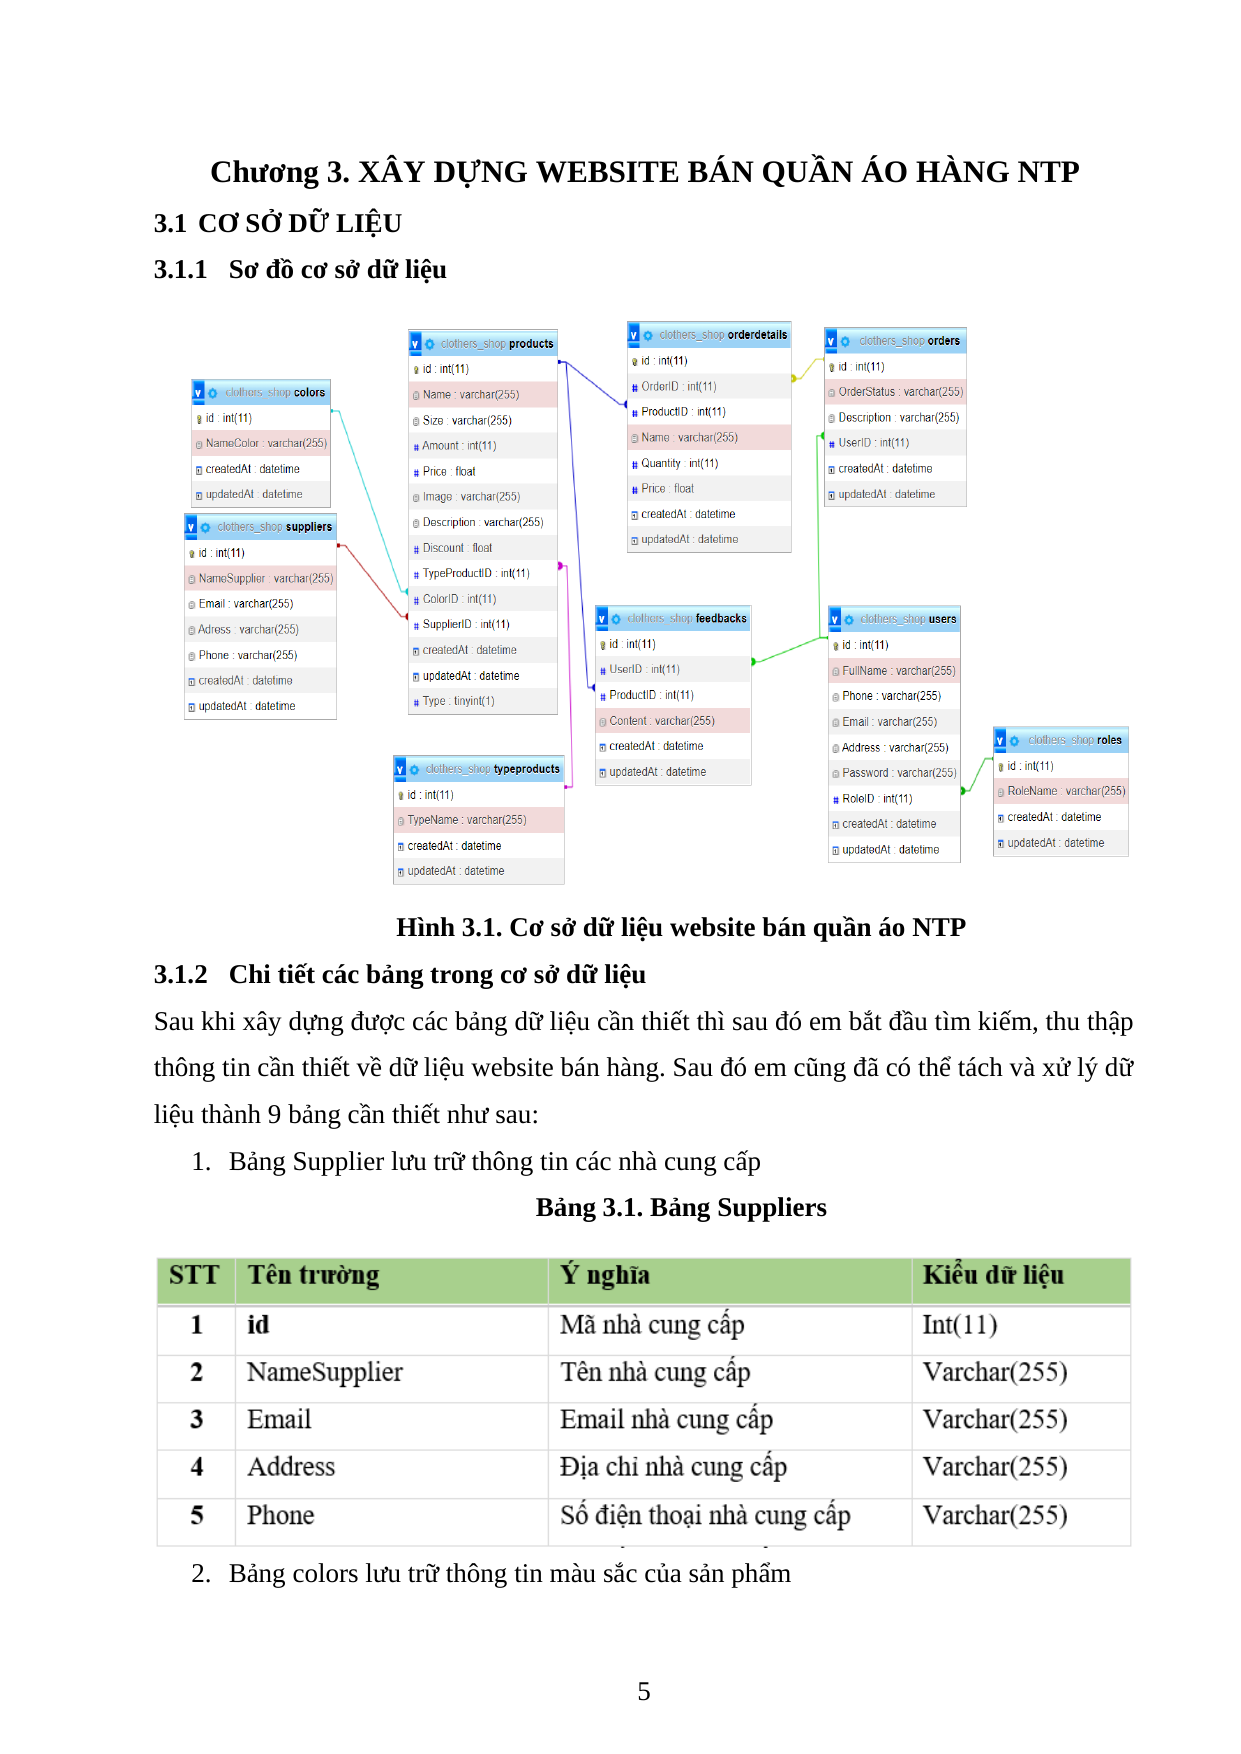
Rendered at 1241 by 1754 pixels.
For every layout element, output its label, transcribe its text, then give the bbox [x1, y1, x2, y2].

picture [153, 1255, 1134, 1548]
list Bảng Supplier lưu trữ thông tin các nhà cung cấp [191, 1145, 1134, 1176]
picture [153, 300, 1134, 896]
list Chi tiết các bảng trong cơ sở dữ liệu [153, 958, 1134, 989]
text Sau khi xây dựng được các bảng dữ liệu cần thiết thì sau đó em bắt đầu tìm kiếm, thu thập thông tin cần thiết về dữ liệu website bán hàng. Sau đó em cũng đã có thể tách và xử lý dữ liệu thành 9 bảng cần thiết như sau: [153, 1005, 1134, 1129]
list Sơ đồ cơ sở dữ liệu [153, 253, 1134, 285]
text XÂY DỰNG WEBSITE BÁN QUẦN ÁO HÀNG NTP [210, 153, 1134, 189]
text Bảng 3.1. Bảng Suppliers [228, 1192, 1134, 1223]
list cƠ SỞ DỮ LIỆU [153, 207, 1134, 238]
list Bảng colors lưu trữ thông tin màu sắc của sản phẩm [191, 1557, 1134, 1588]
text Hình 3.1. Cơ sở dữ liệu website bán quần áo NTP [228, 912, 1134, 943]
